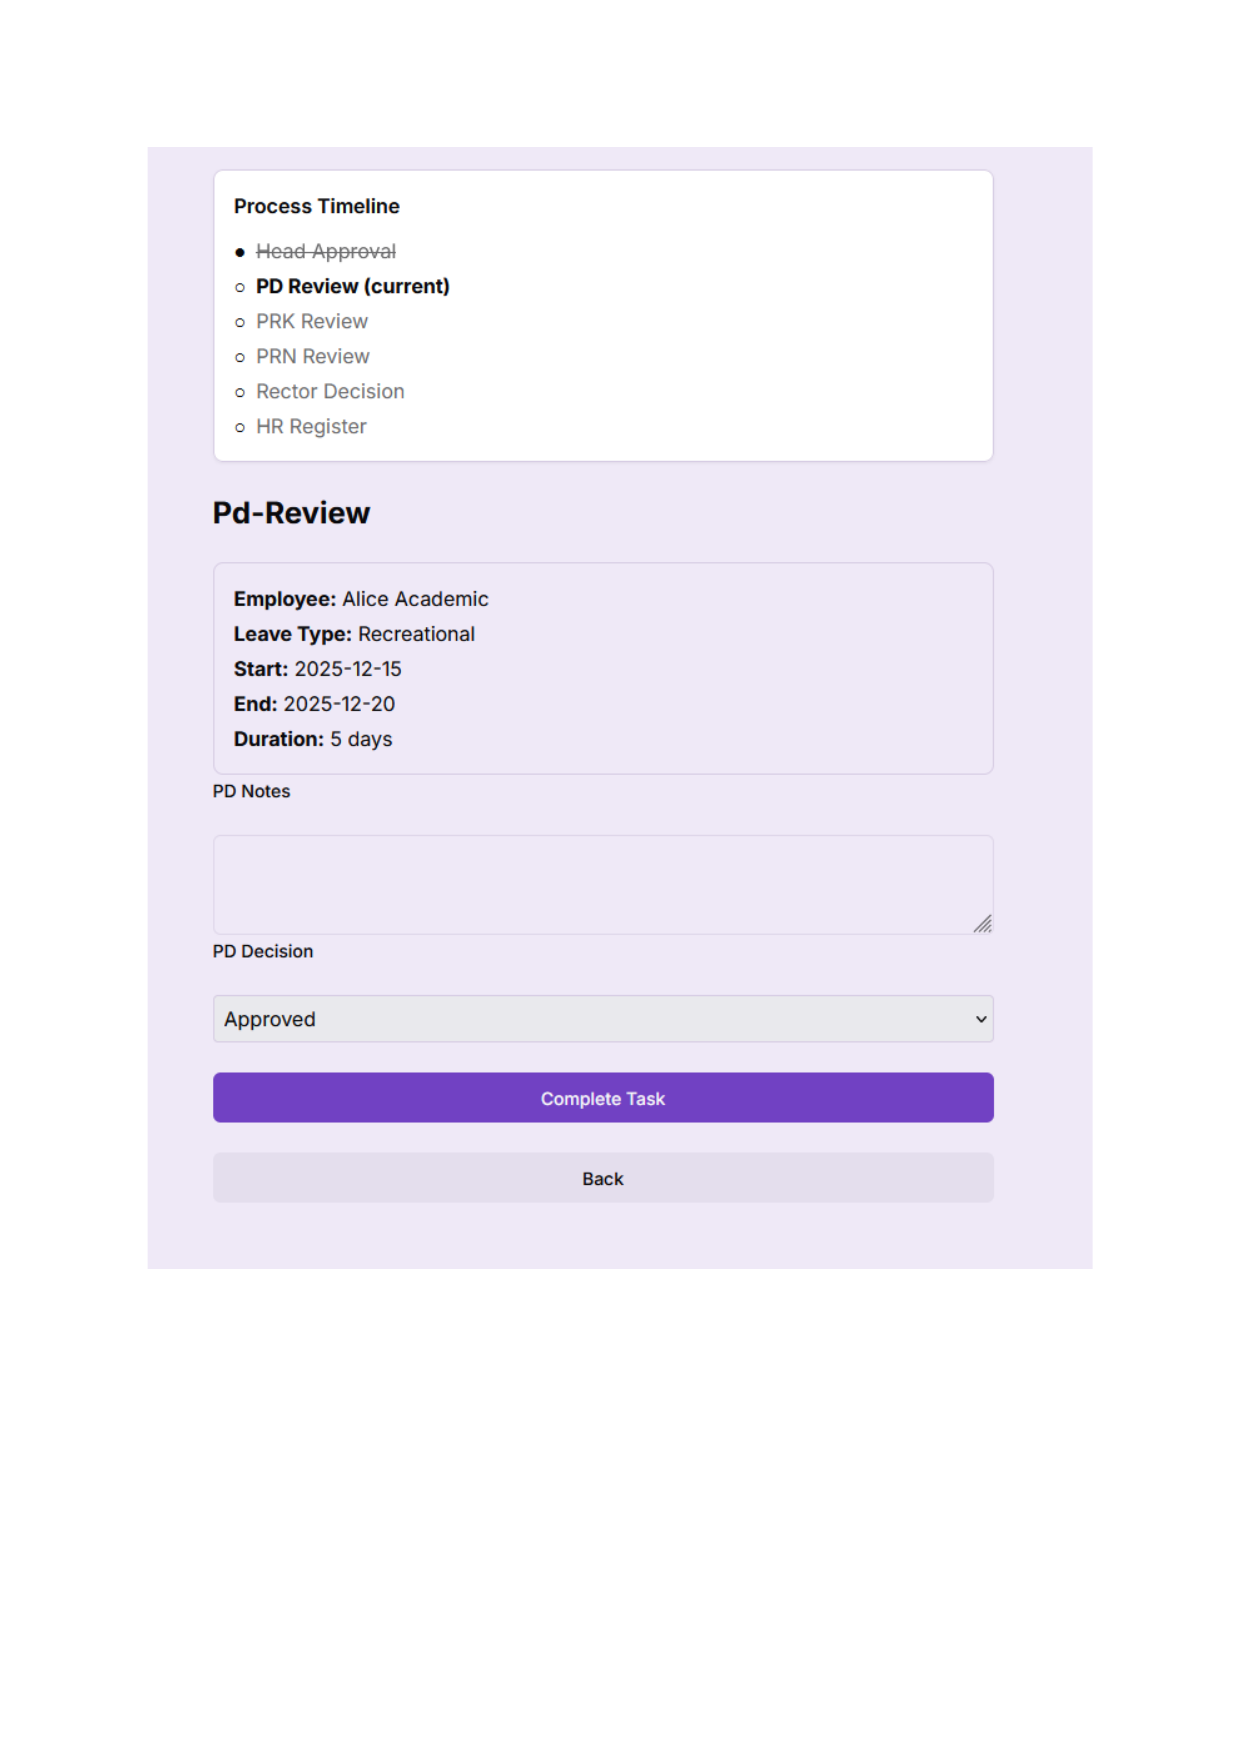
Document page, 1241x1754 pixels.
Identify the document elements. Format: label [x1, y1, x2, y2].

picture [147, 147, 1093, 1269]
